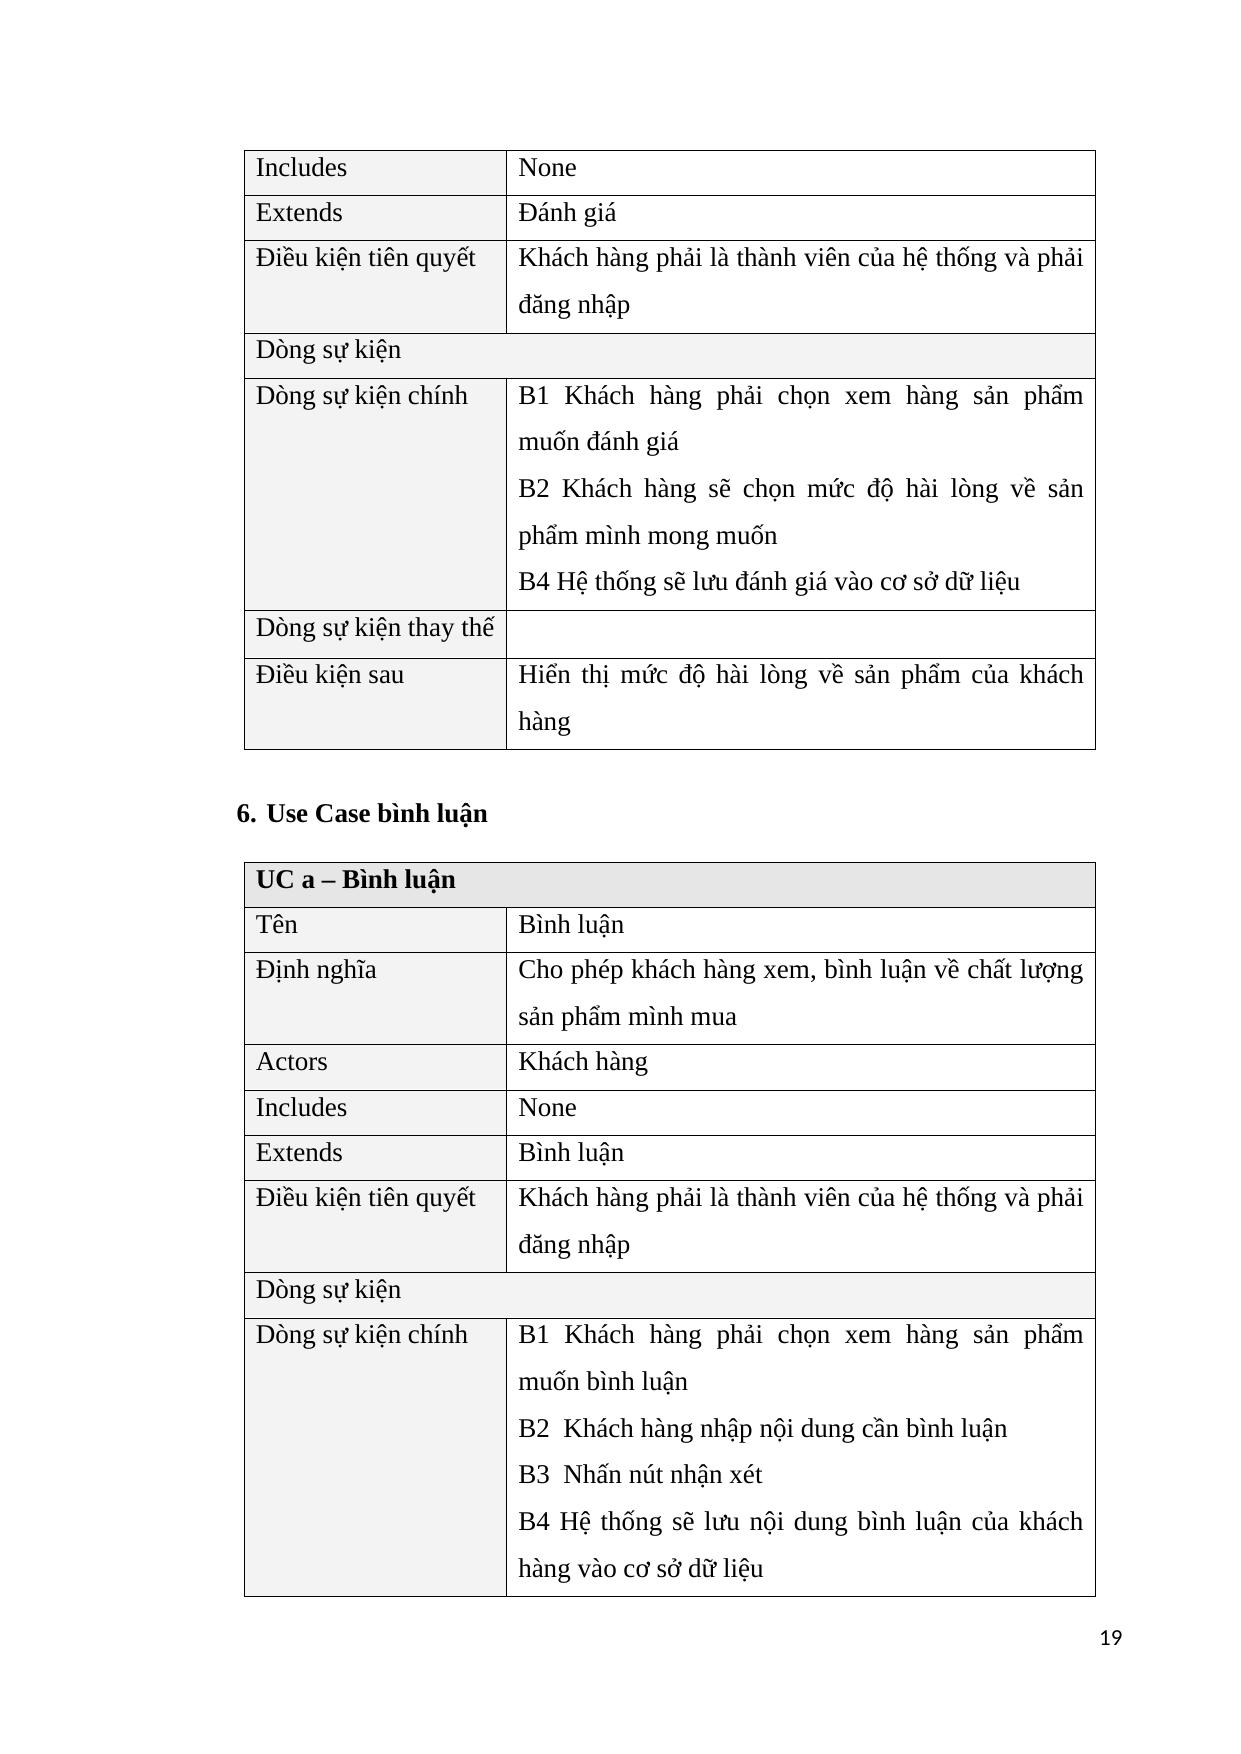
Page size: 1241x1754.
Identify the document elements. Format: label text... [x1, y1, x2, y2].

table_cell Khách hàng phải là thành viên của hệ thống và phải đăng nhập [507, 1181, 1095, 1272]
table_cell Khách hàng phải là thành viên của hệ thống và phải đăng nhập [507, 241, 1095, 332]
table_cell [507, 611, 1095, 657]
table_cell Dòng sự kiện [245, 334, 1095, 378]
table_cell Tên [245, 908, 506, 952]
table_cell Dòng sự kiện chính [245, 1319, 506, 1596]
table_cell Includes [245, 1091, 506, 1135]
table_cell Bình luận [507, 908, 1095, 952]
table_cell Điều kiện sau [245, 659, 506, 749]
table_cell None [507, 151, 1095, 195]
table_header UC a – Bình luận [245, 863, 1095, 907]
table_cell None [507, 1091, 1095, 1135]
table_cell Định nghĩa [245, 953, 506, 1044]
table_cell Extends [245, 1136, 506, 1180]
table_cell Dòng sự kiện [245, 1273, 1095, 1317]
table_cell Extends [245, 196, 506, 240]
table_cell Điều kiện tiên quyết [245, 241, 506, 332]
table_cell Actors [245, 1045, 506, 1089]
table_cell B1 Khách hàng phải chọn xem hàng sản phẩm muốn đánh giá B2 Khách hàng sẽ chọn mức độ hài lòng về sản phẩm mình mong muốn B4 Hệ thống sẽ lưu đánh giá vào cơ sở dữ liệu [507, 379, 1095, 610]
table_cell Bình luận [507, 1136, 1095, 1180]
table_cell Điều kiện tiên quyết [245, 1181, 506, 1272]
table_cell Includes [245, 151, 506, 195]
list Use Case bình luận [236, 797, 1122, 828]
table_cell Khách hàng [507, 1045, 1095, 1089]
table_cell Dòng sự kiện chính [245, 379, 506, 610]
table_cell B1 Khách hàng phải chọn xem hàng sản phẩm muốn bình luận B2 Khách hàng nhập nội dung cần bình luận B3 Nhấn nút nhận xét B4 Hệ thống sẽ lưu nội dung bình luận của khách hàng vào cơ sở dữ liệu [507, 1319, 1095, 1596]
table_cell Dòng sự kiện thay thế [245, 611, 506, 657]
table_cell Đánh giá [507, 196, 1095, 240]
table_cell Cho phép khách hàng xem, bình luận về chất lượng sản phẩm mình mua [507, 953, 1095, 1044]
table_cell Hiển thị mức độ hài lòng về sản phẩm của khách hàng [507, 659, 1095, 749]
